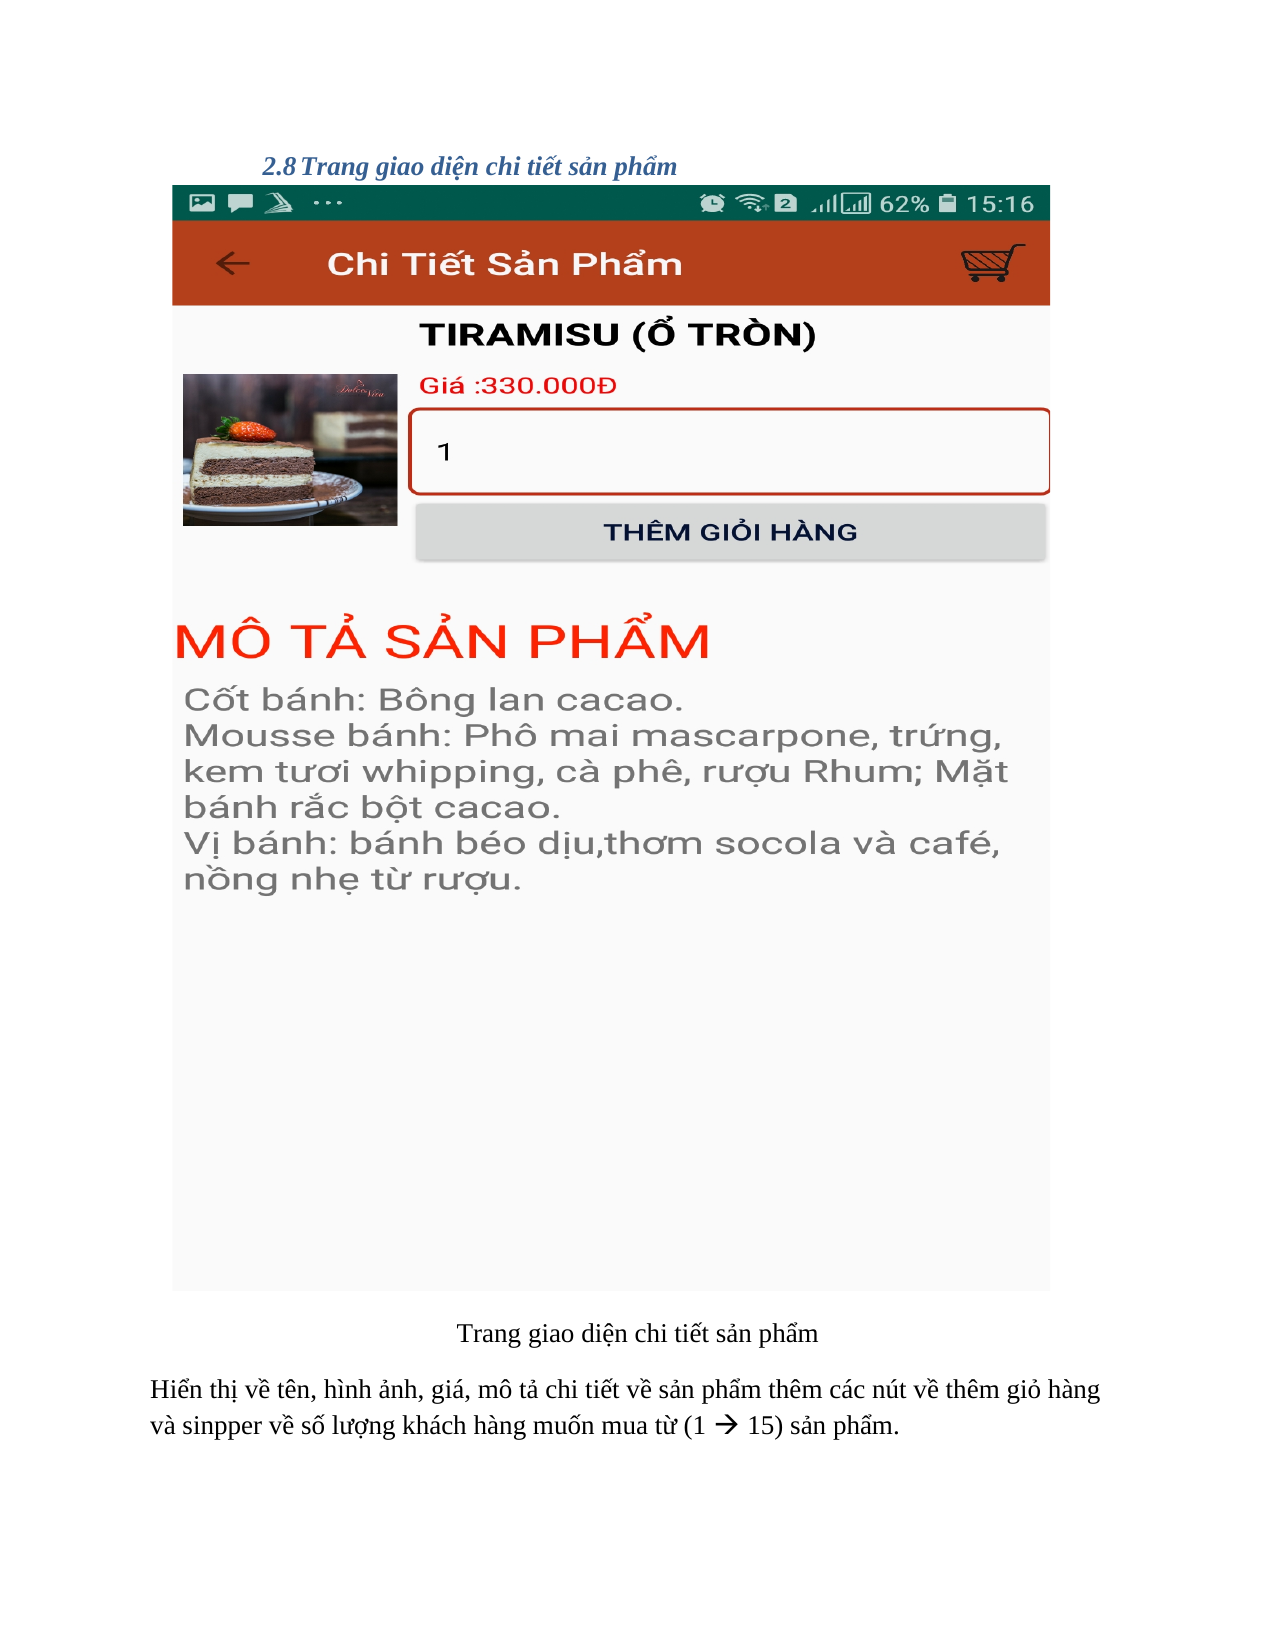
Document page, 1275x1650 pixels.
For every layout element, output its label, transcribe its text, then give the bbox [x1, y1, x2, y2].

picture [172, 185, 1050, 1290]
subtitle Trang giao diện chi tiết sản phẩm [262, 150, 1125, 181]
text Hiển thị về tên, hình ảnh, giá, mô tả chi tiết về sản phẩm thêm các nút về thêm giỏ hàng và sinpper về số lượng khách hàng muốn mua từ (1 15) sản phẩm. [150, 1373, 1125, 1441]
text Trang giao diện chi tiết sản phẩm [150, 1317, 1125, 1348]
